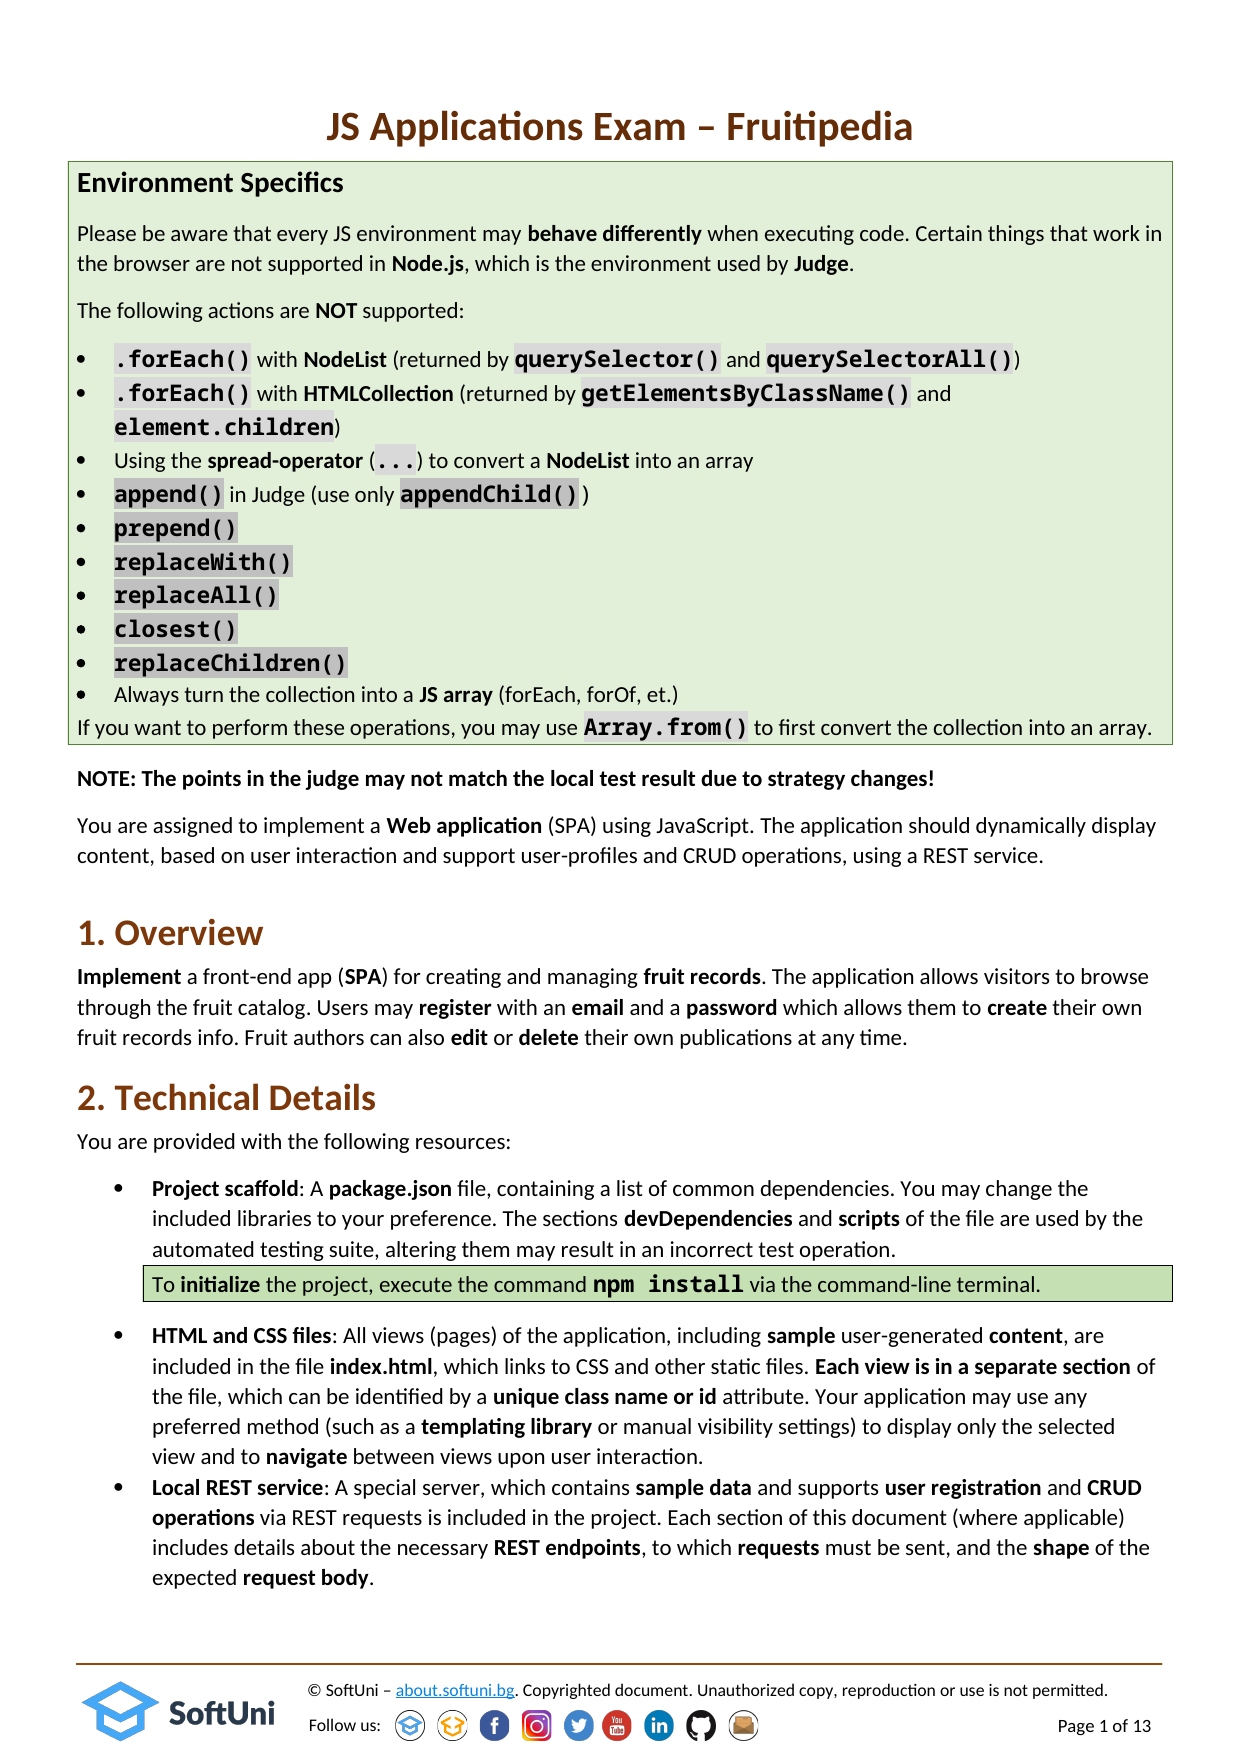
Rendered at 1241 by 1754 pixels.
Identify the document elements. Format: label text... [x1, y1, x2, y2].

picture [665, 1710, 674, 1719]
picture [564, 1710, 594, 1741]
list replaceWith() [69, 542, 1172, 576]
text If you want to perform these operations, you may use Array.from() to first convert the collection into an array. [69, 707, 1172, 744]
list prepend() [69, 508, 1172, 542]
picture [686, 1710, 716, 1741]
list Technical Details [77, 1074, 1163, 1120]
list .forEach() with NodeList (returned by querySelector() and querySelectorAll()) [69, 340, 1172, 373]
picture [644, 1710, 653, 1719]
list append() in Judge (use only appendChild()) [69, 475, 1172, 508]
list Always turn the collection into a JS array (forEach, forOf, et.) [69, 677, 1172, 707]
text JS Applications Exam – Fruitipedia [77, 99, 1163, 150]
list Overview [77, 909, 1163, 954]
picture [75, 1676, 281, 1747]
list Using the spread-operator (...) to convert a NodeList into an array [69, 441, 1172, 475]
text Environment Specifics [69, 162, 1172, 199]
picture [602, 1710, 632, 1741]
list Project scaffold: A package.json file, containing a list of common dependencies. You may change the included libraries to your preference. The sections devDependencies and scripts of the file are used by the automated testing suite, altering them may result in an incorrect test operation. [114, 1174, 1163, 1263]
text To initialize the project, execute the command npm install via the command-line terminal. [144, 1266, 1172, 1301]
list .forEach() with HTMLCollection (returned by getElementsByClassName() and element.children) [69, 373, 1172, 441]
text You are provided with the following resources: [77, 1127, 1163, 1156]
text You are assigned to implement a Web application (SPA) using JavaScript. The application should dynamically display content, based on user interaction and support user-profiles and CRUD operations, using a REST service. [77, 811, 1163, 869]
text Please be aware that every JS environment may behave differently when executing code. Certain things that work in the browser are not supported in Node.js, which is the environment used by Judge. [69, 216, 1172, 277]
picture [644, 1732, 653, 1741]
picture [395, 1710, 425, 1741]
list closest() [69, 610, 1172, 643]
picture [437, 1710, 468, 1741]
text Implement a front-end app (SPA) for creating and managing fruit records. The application allows visitors to browse through the fruit catalog. Users may register with an email and a password which allows them to create their own fruit records info. Fruit authors can also edit or delete their own publications at any time. [77, 962, 1163, 1051]
picture [665, 1732, 674, 1741]
list Local REST service: A special server, which contains sample data and supports user registration and CRUD operations via REST requests is included in the project. Each section of this document (where applicable) includes details about the necessary REST endpoints, to which requests must be sent, and the shape of the expected request body. [114, 1473, 1163, 1591]
picture [522, 1710, 552, 1741]
picture [658, 1723, 667, 1732]
list HTML and CSS files: All views (pages) of the application, including sample user-generated content, are included in the file index.html, which links to CSS and other static files. Each view is in a separate section of the file, which can be identified by a unique class name or id attribute. Your application may use any preferred method (such as a templating library or manual visibility settings) to display only the selected view and to navigate between views upon user interaction. [114, 1322, 1163, 1471]
text NOTE: The points in the judge may not match the local test result due to strategy changes! [77, 764, 1163, 792]
list replaceChildren() [69, 643, 1172, 677]
list replaceAll() [69, 576, 1172, 610]
picture [479, 1710, 510, 1741]
picture [728, 1710, 759, 1741]
text The following actions are NOT supported: [69, 293, 1172, 324]
